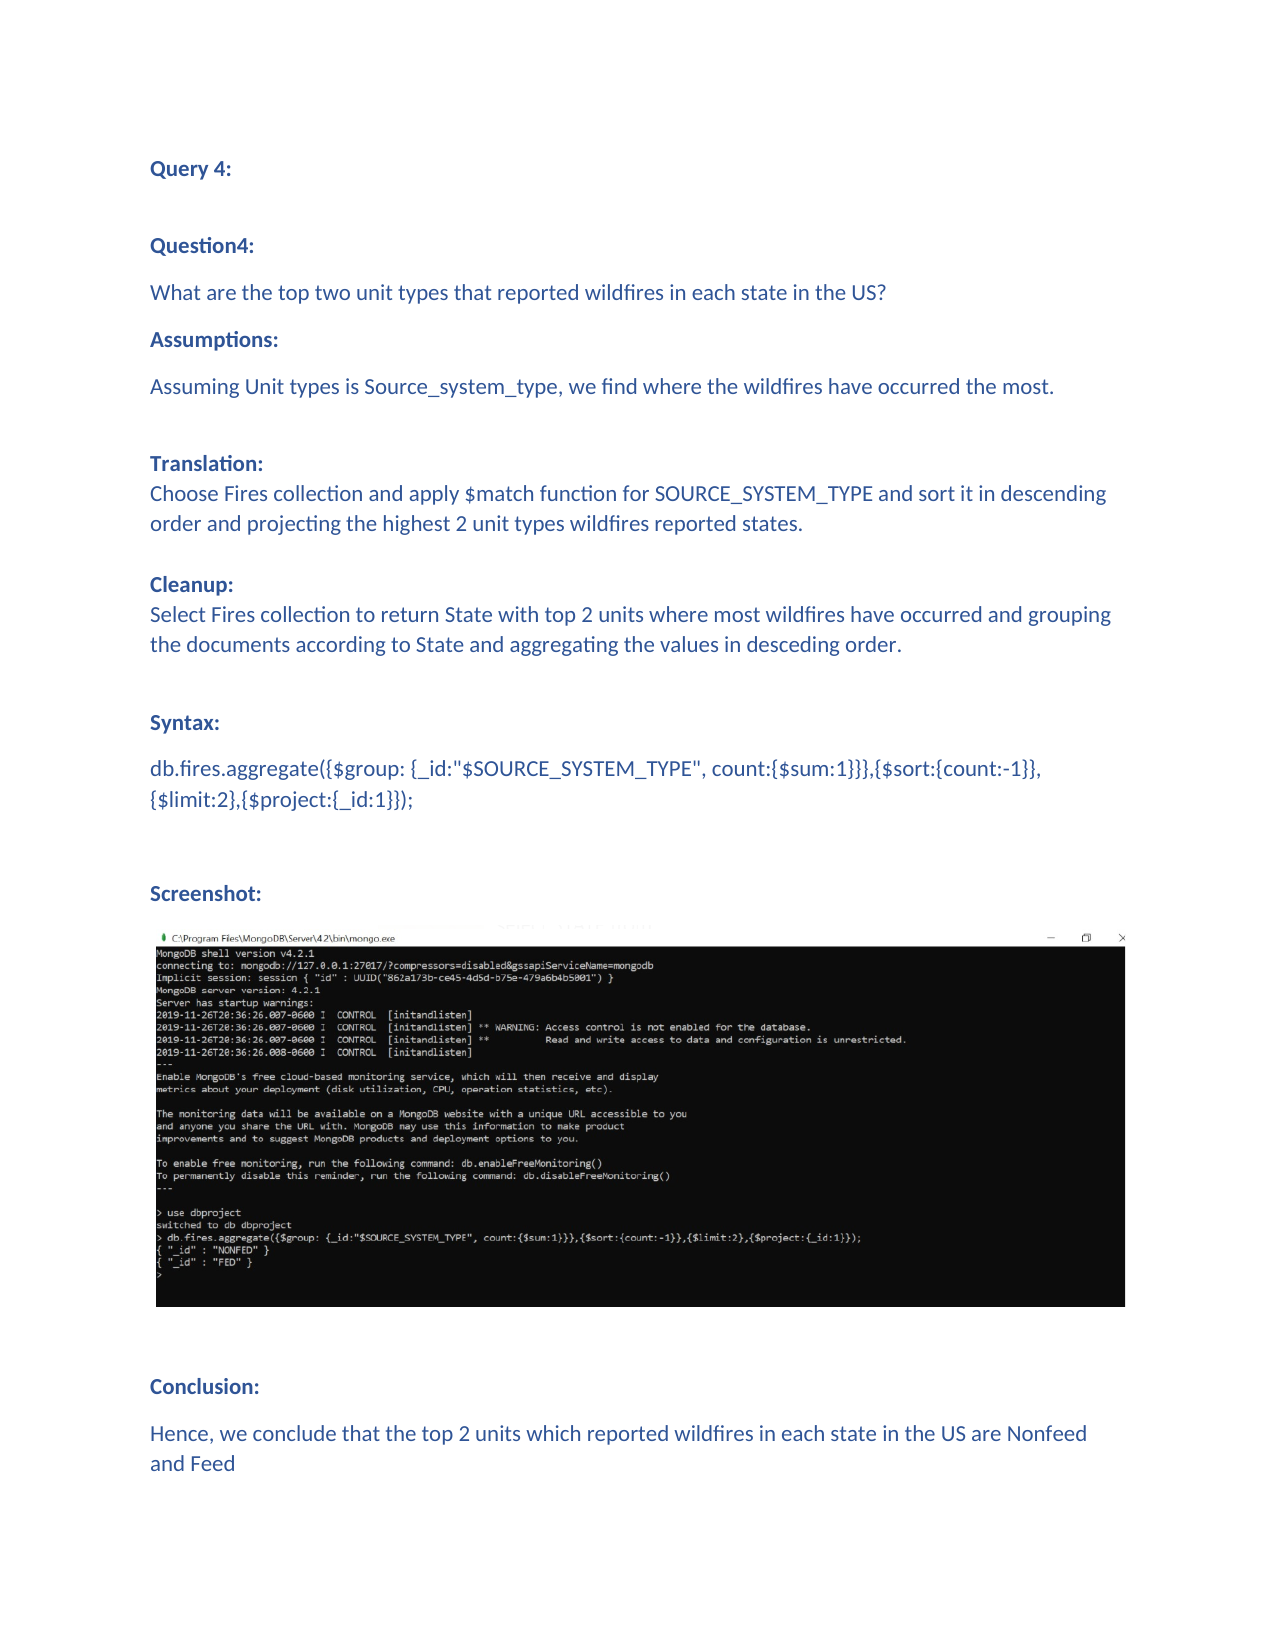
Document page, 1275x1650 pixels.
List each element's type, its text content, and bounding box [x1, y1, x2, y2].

text Assuming Unit types is Source_system_type, we find where the wildfires have occurred the most. [150, 372, 1125, 400]
text Screenshot: [150, 879, 1125, 907]
text Question4: [150, 231, 1125, 259]
text Syntax: [150, 708, 1125, 736]
text Hence, we conclude that the top 2 units which reported wildfires in each state in the US are Nonfeed and Feed [150, 1419, 1125, 1477]
picture [150, 925, 1125, 1307]
text Translation: [150, 449, 1125, 477]
text db.fires.aggregate({$group: {_id:"$SOURCE_SYSTEM_TYPE", count:{$sum:1}}},{$sort:{count:-1}},{$limit:2},{$project:{_id:1}}); [150, 754, 1125, 813]
text Choose Fires collection and apply $match function for SOURCE_SYSTEM_TYPE and sort it in descending order and projecting the highest 2 unit types wildfires reported states. [150, 479, 1125, 537]
text Conclusion: [150, 1372, 1125, 1400]
text What are the top two unit types that reported wildfires in each state in the US? [150, 278, 1125, 306]
text Assumptions: [150, 325, 1125, 353]
subtitle Query 4: [150, 154, 1125, 182]
text Cleanup: [150, 570, 1125, 598]
text Select Fires collection to return State with top 2 units where most wildfires have occurred and grouping the documents according to State and aggregating the values in desceding order. [150, 600, 1125, 658]
